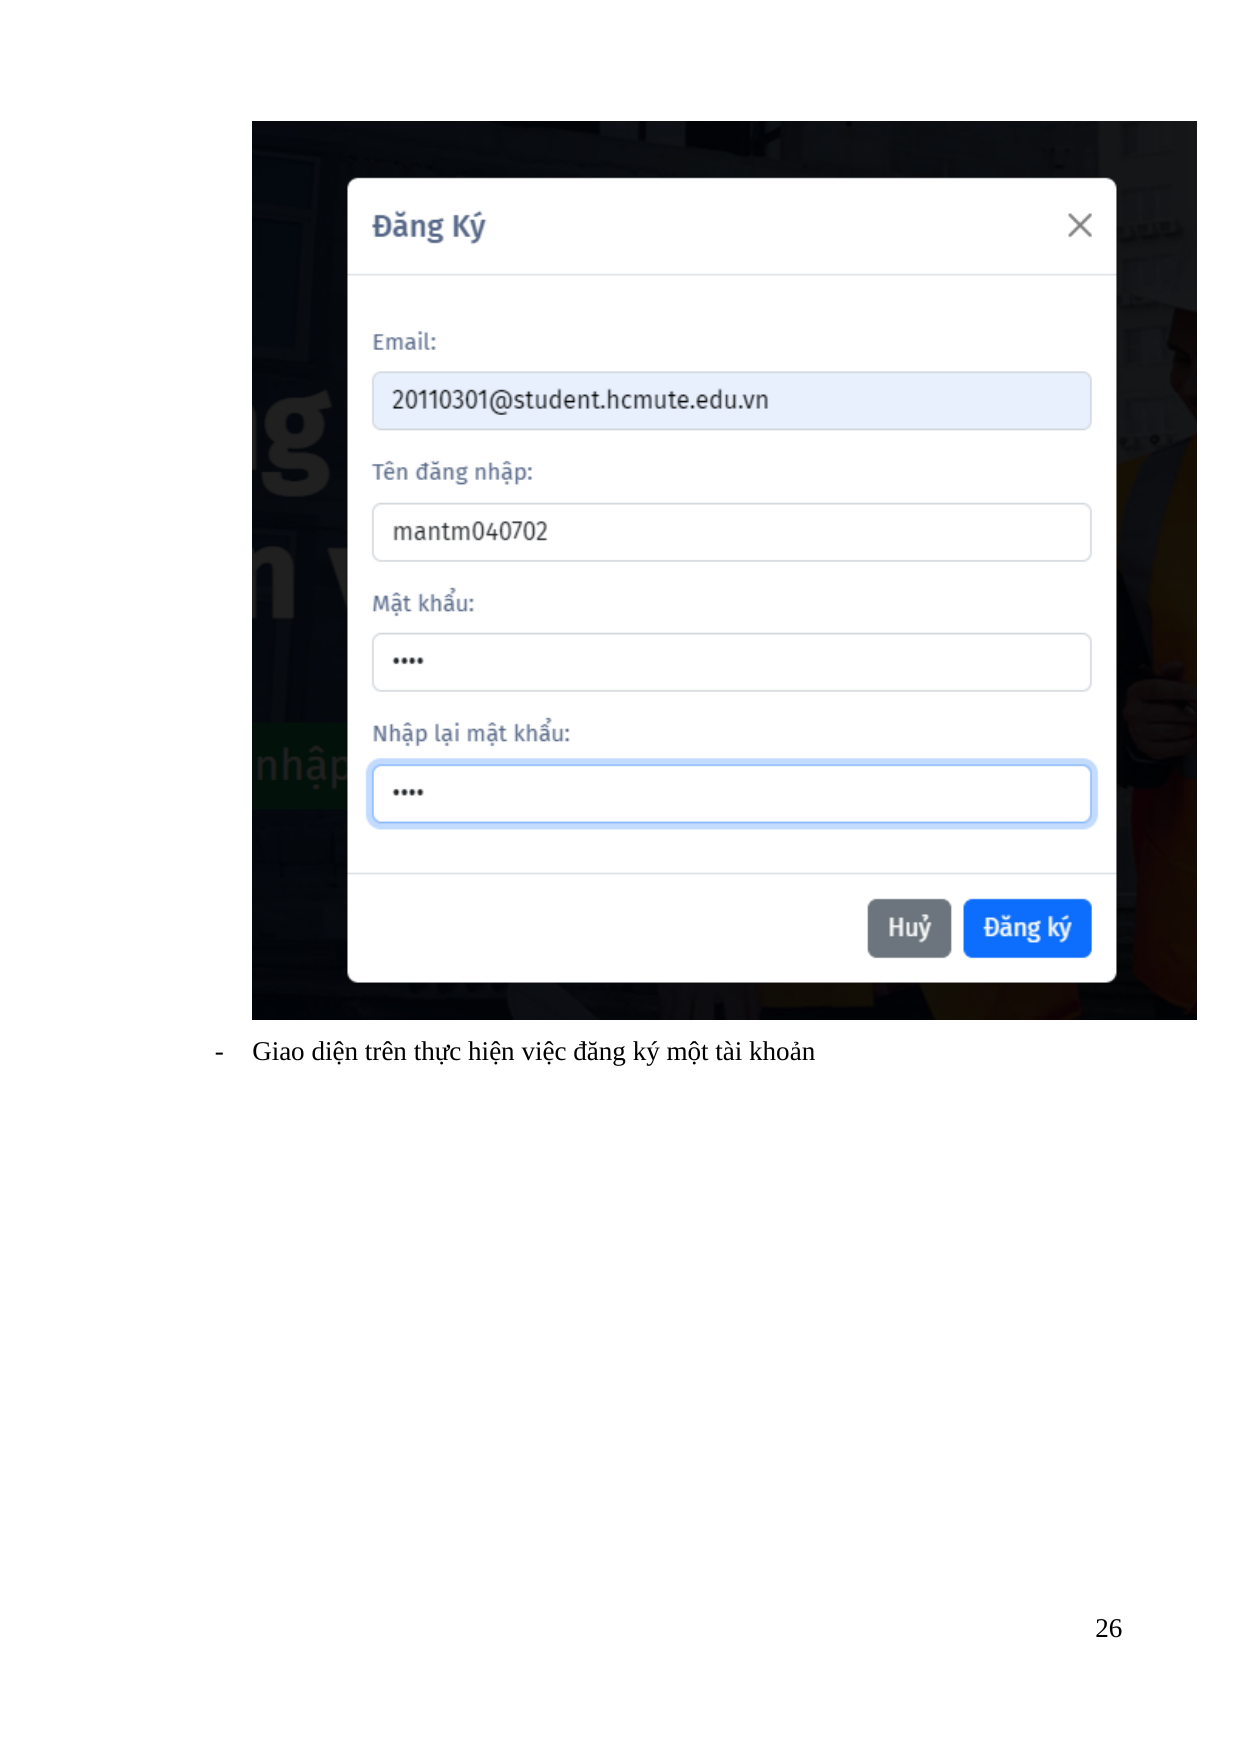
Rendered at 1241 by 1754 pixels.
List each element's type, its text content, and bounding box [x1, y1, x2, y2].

list Giao diện trên thực hiện việc đăng ký một tài khoản [214, 1035, 1122, 1066]
picture [252, 121, 1197, 1020]
